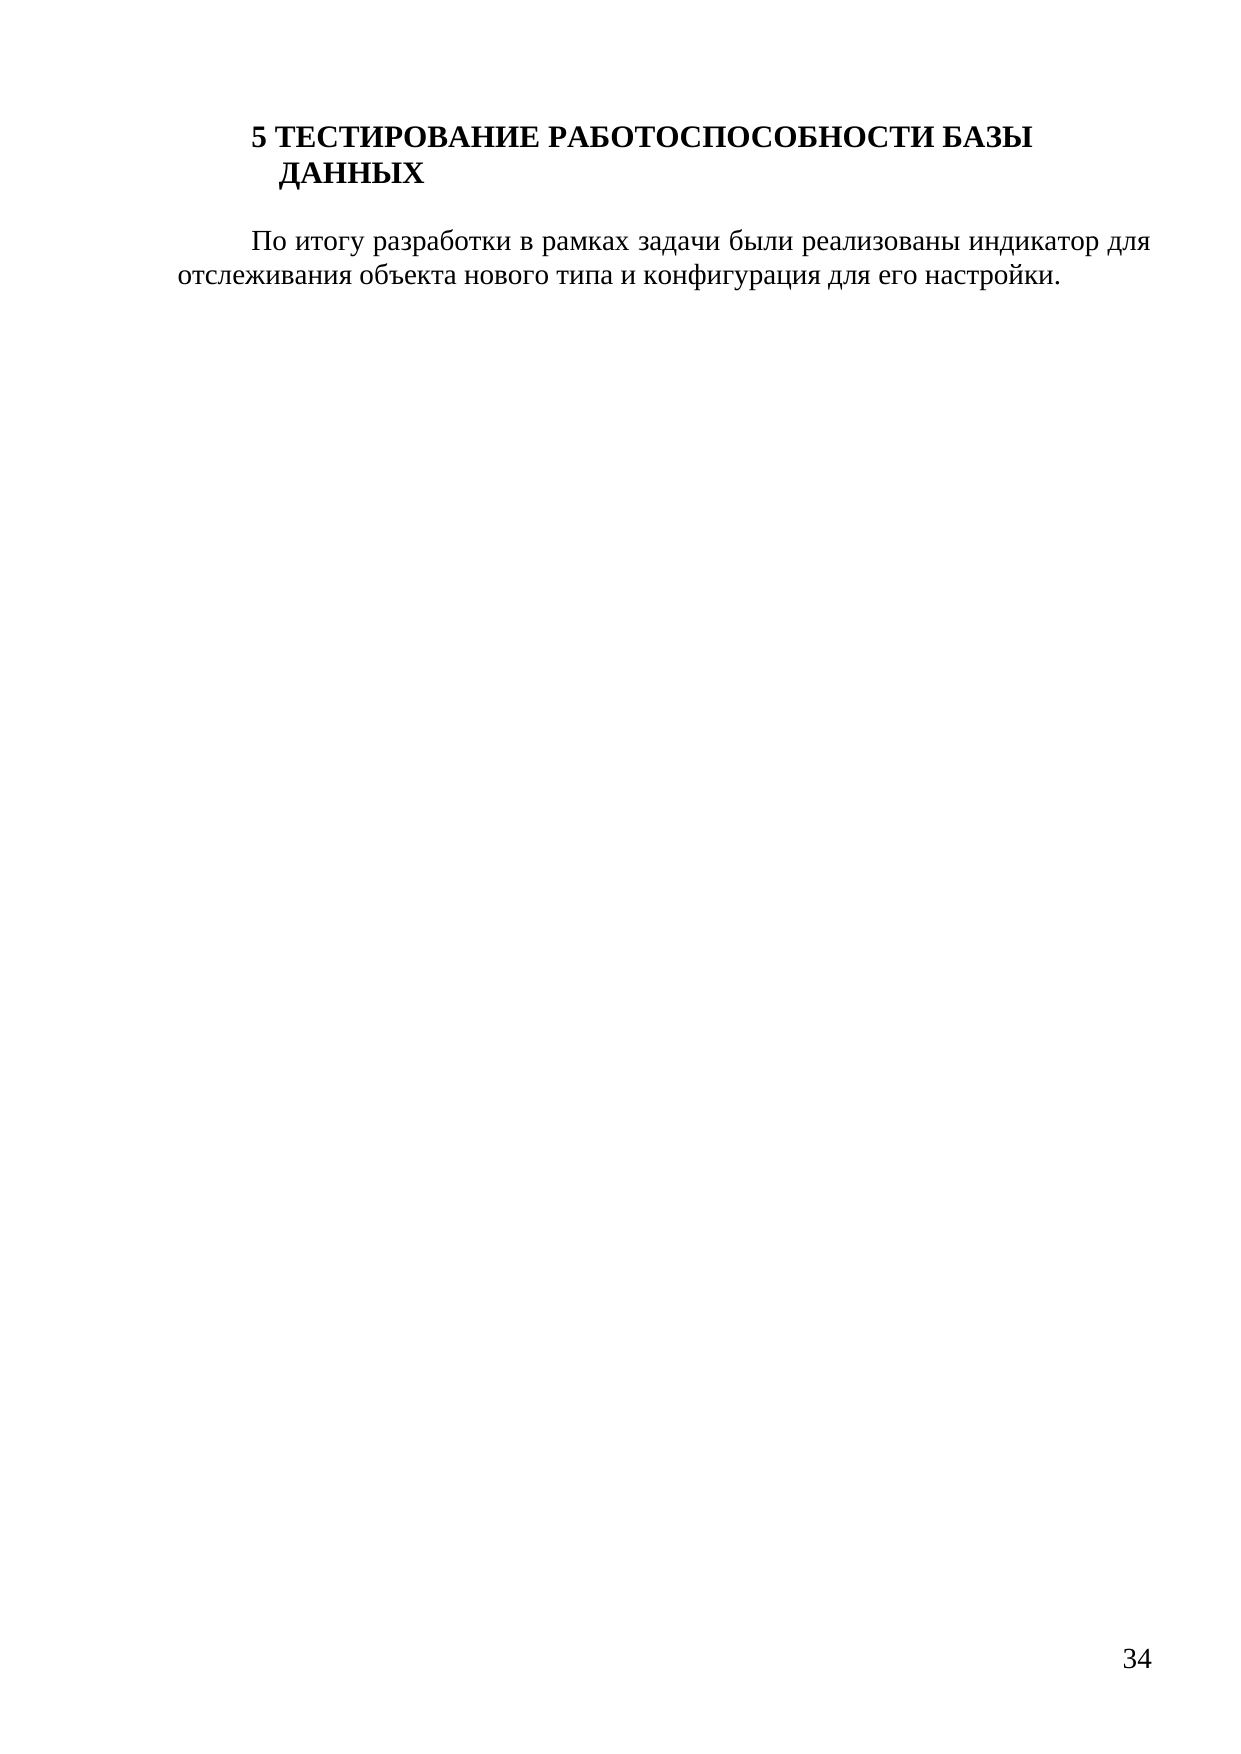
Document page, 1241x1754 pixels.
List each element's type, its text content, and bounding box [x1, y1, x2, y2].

text По итогу разработки в рамках задачи были реализованы индикатор для отслеживания объекта нового типа и конфигурация для его настройки. [177, 223, 1152, 291]
subtitle Тестирование работоспособности базы данных [177, 118, 1152, 190]
